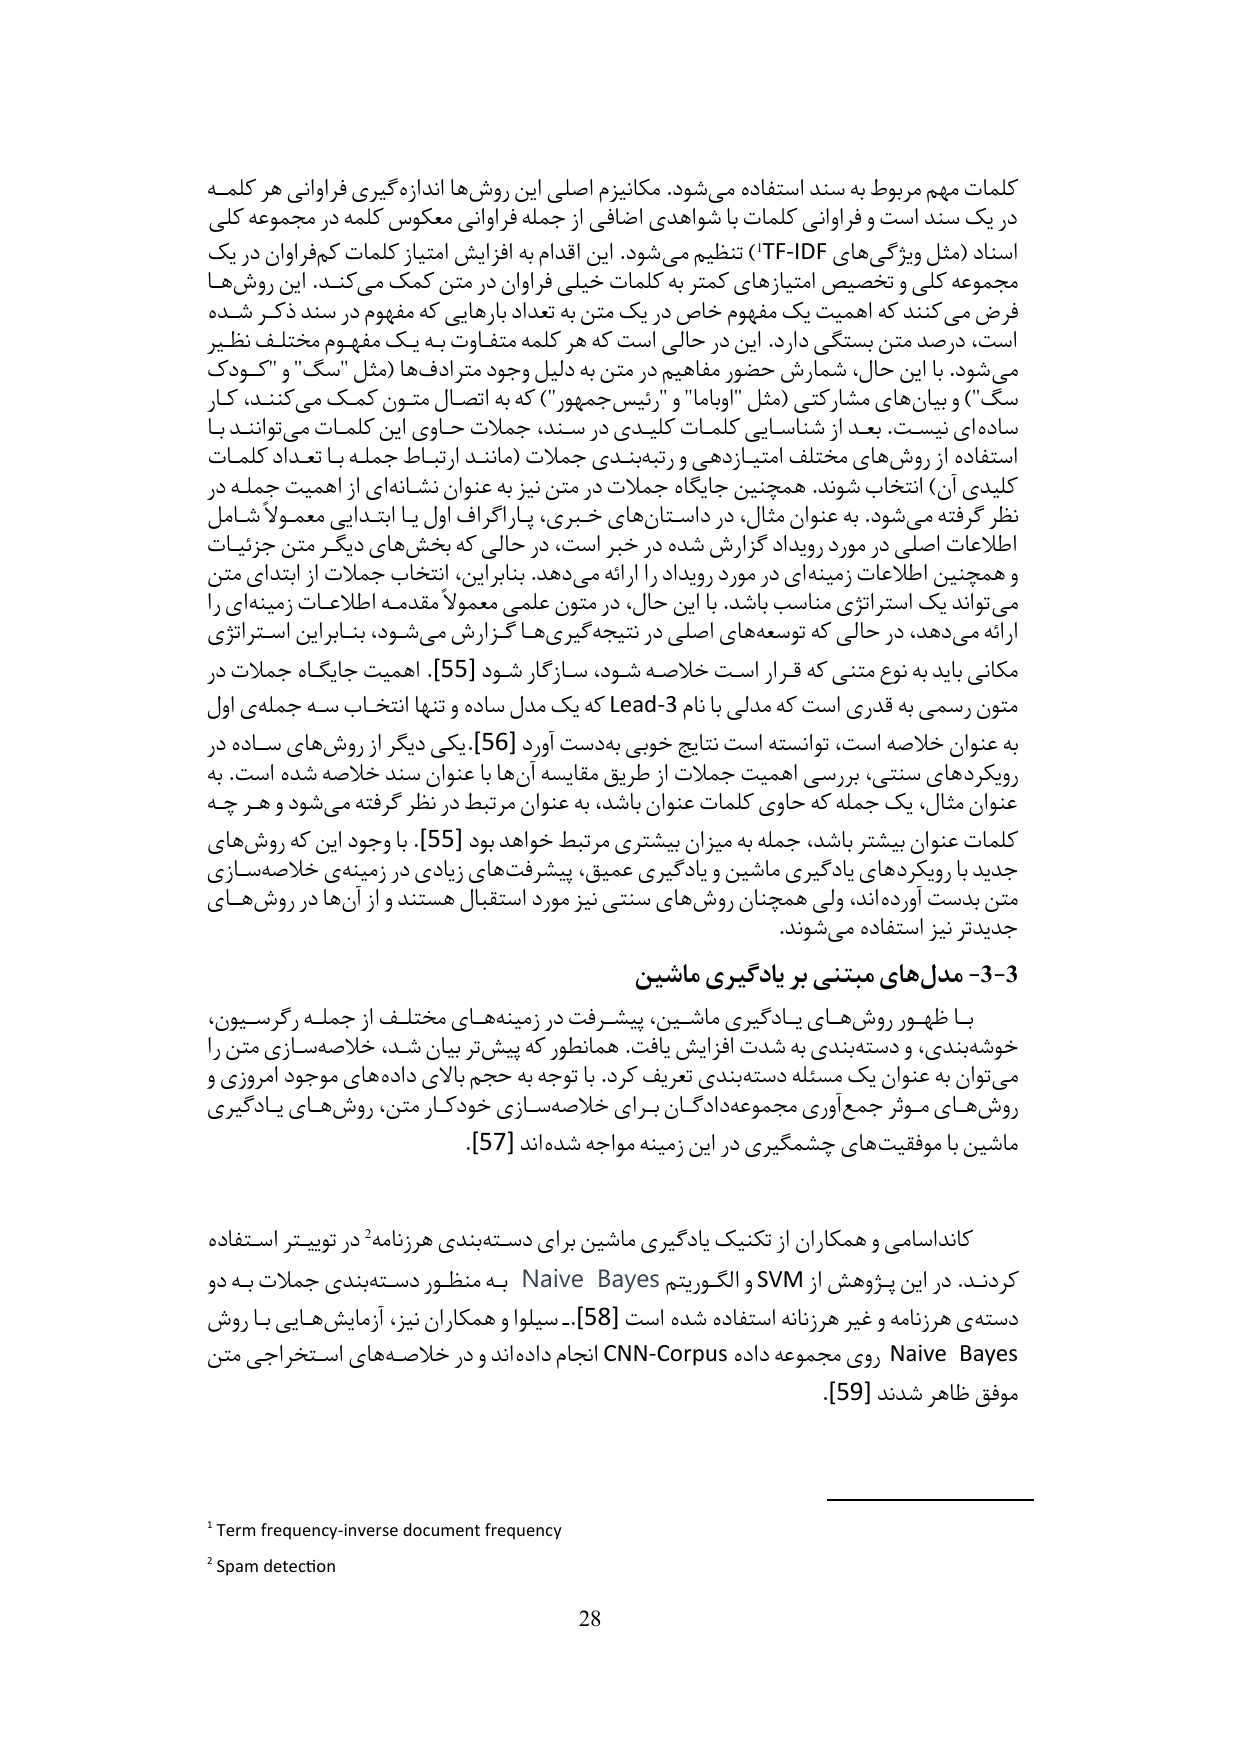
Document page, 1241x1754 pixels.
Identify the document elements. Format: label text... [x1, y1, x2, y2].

text با ظهور روش‌های یادگیری ماشین، پیشرفت در زمینه‌های مختلف از جمله رگرسیون، خوشه‌بندی، و دسته‌بندی به شدت افزایش یافت. همانطور که پیش‌تر بیان شد، خلاصه‌سازی متن را می‌توان به عنوان یک مسئله دسته‌بندی تعریف کرد. با توجه به حجم بالای داده‌های موجود امروزی و روش‌های موثر جمع‌آوری مجموعه‌دادگان برای خلاصه‌سازی خودکار متن، روش‌های یادگیری ماشین با موفقیت‌های چشمگیری در این زمینه مواجه شده‌اند [57].Top of Form [207, 1007, 1018, 1159]
text کانداسامی و همکاران از تکنیک یادگیری ماشین برای دسته‌بندی هرزنامه در توییتر استفاده کردند. در این پژوهش از SVM و الگوریتم Naive Bayes به منظور دسته‌بندی جملات به دو دسته‌ی هرزنامه و غیر هرزنانه استفاده شده است [58]. سیلوا و همکاران نیز، آزمایش‌هایی با روش Naive Bayes روی مجموعه داده CNN-Corpus انجام داده‌اند و در خلاصه‌های استخراجی متن موفق ظاهر شدند [59]. [207, 1228, 1018, 1409]
subtitle 3-3- مدل‌های مبتنی بر یادگیری ماشین [207, 963, 1018, 992]
